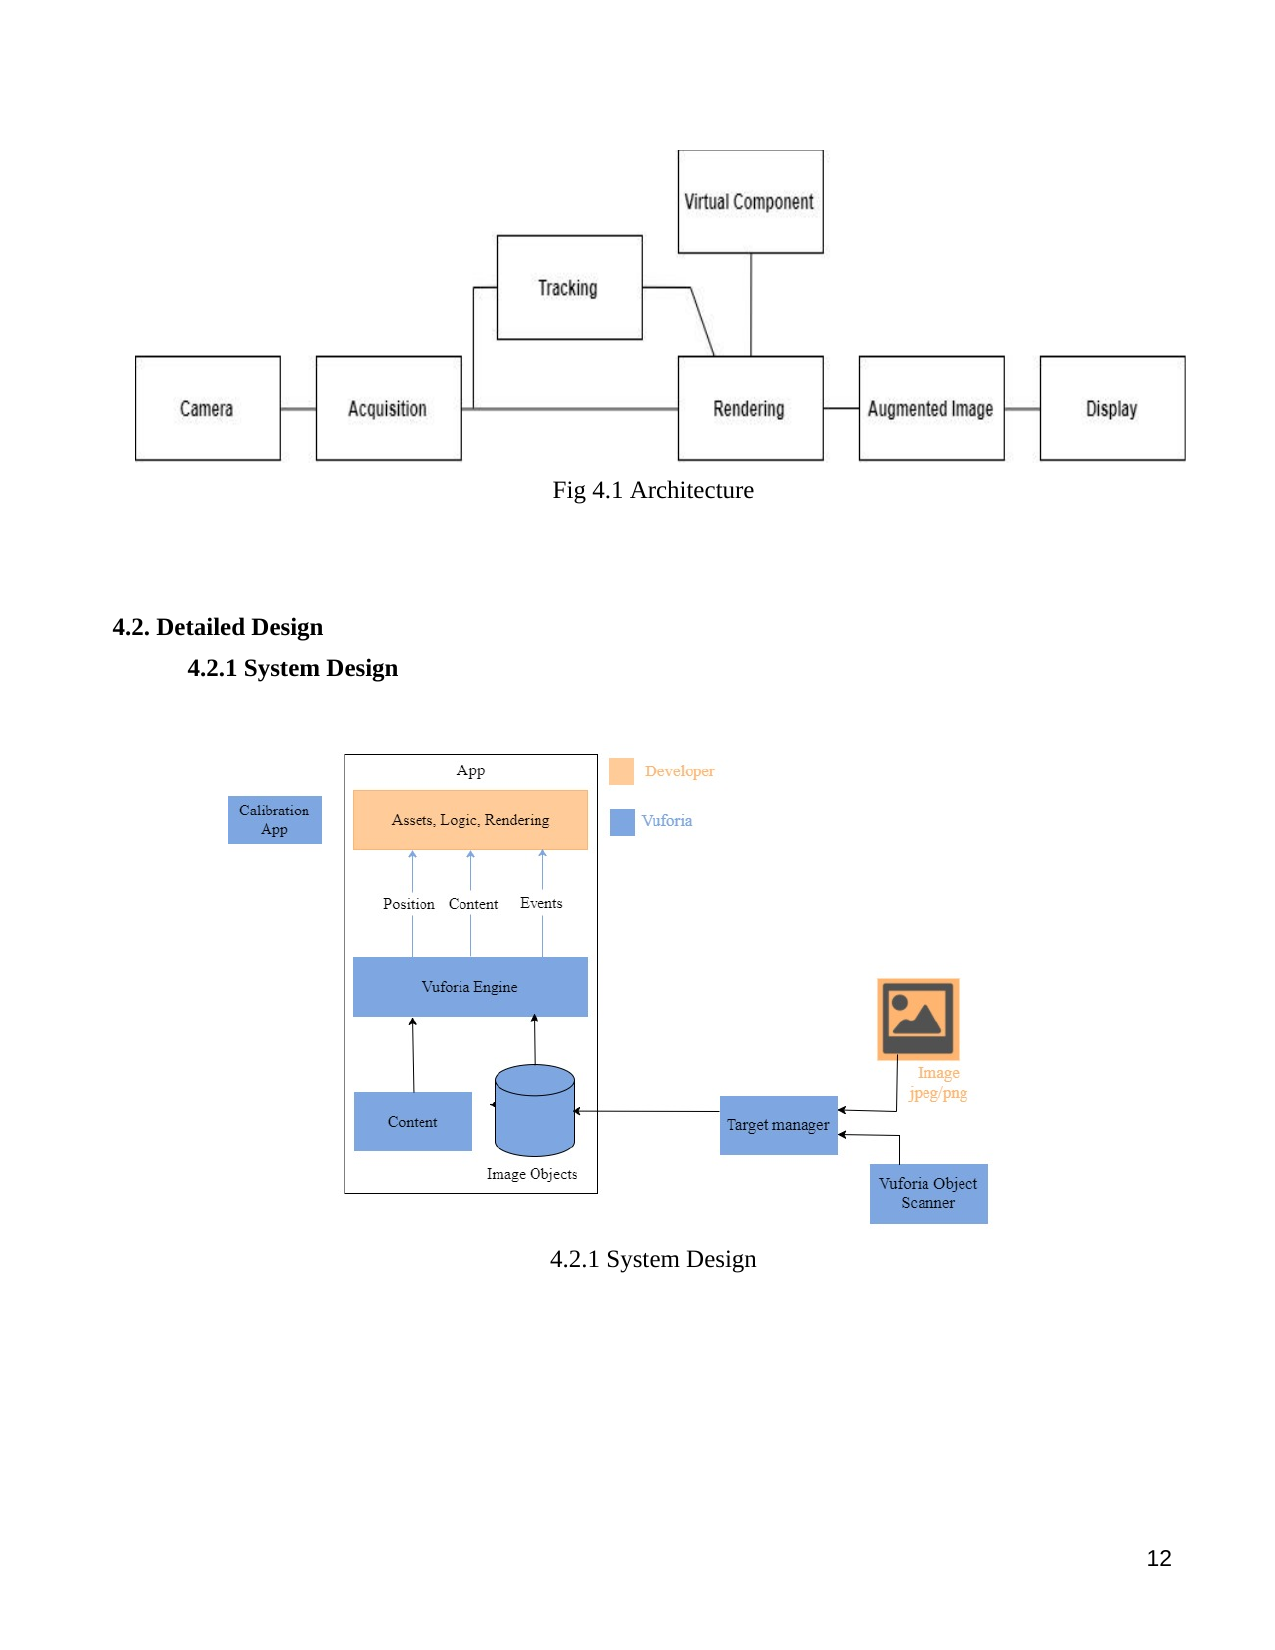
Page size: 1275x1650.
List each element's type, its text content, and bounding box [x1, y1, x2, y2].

text 4.2.1 System Design [135, 1244, 1172, 1273]
subtitle 4.2.1 System Design [135, 653, 1172, 682]
picture [135, 150, 1186, 463]
subtitle 4.2. Detailed Design [112, 612, 1172, 641]
text Fig 4.1 Architecture [135, 475, 1172, 504]
picture [228, 725, 1079, 1232]
